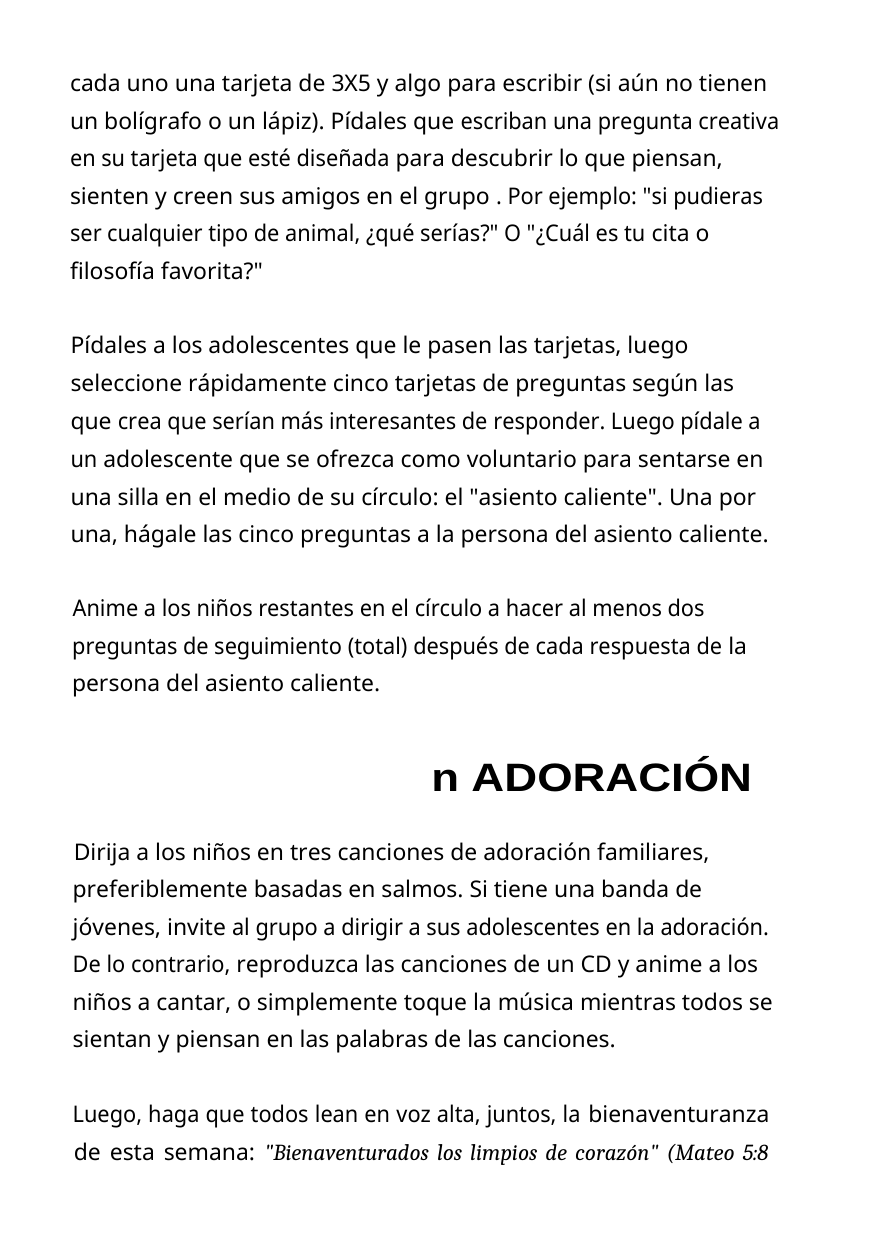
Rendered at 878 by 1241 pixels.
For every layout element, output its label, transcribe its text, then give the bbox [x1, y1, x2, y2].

text Anime a los niños restantes en el círculo a hacer al menos dos preguntas de seguimiento (total) después de cada respuesta de la persona del asiento caliente. [72, 592, 799, 698]
text cada uno una tarjeta de 3X5 y algo para escribir (si aún no tienen un bolígrafo o un lápiz). Pídales que escriban una pregunta creativa en su tarjeta que esté diseñada para descubrir lo que piensan, sienten y creen sus amigos en el grupo . Por ejemplo: "si pudieras ser cualquier tipo de animal, ¿qué serías?" O "¿Cuál es tu cita o filosofía favorita?" [70, 67, 796, 286]
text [72, 1098, 769, 1167]
text Dirija a los niños en tres canciones de adoración familiares, preferiblemente basadas en salmos. Si tiene una banda de jóvenes, invite al grupo a dirigir a sus adolescentes en la adoración. De lo contrario, reproduzca las canciones de un CD y anime a los niños a cantar, o simplemente toque la música mientras todos se sientan y piensan en las palabras de las canciones. [72, 836, 789, 1054]
text Pídales a los adolescentes que le pasen las tarjetas, luego seleccione rápidamente cinco tarjetas de preguntas según las que crea que serían más interesantes de responder. Luego pídale a un adolescente que se ofrezca como voluntario para sentarse en una silla en el medio de su círculo: el "asiento caliente". Una por una, hágale las cinco preguntas a la persona del asiento caliente. [70, 329, 771, 549]
subtitle n ADORACIÓN [431, 754, 818, 800]
